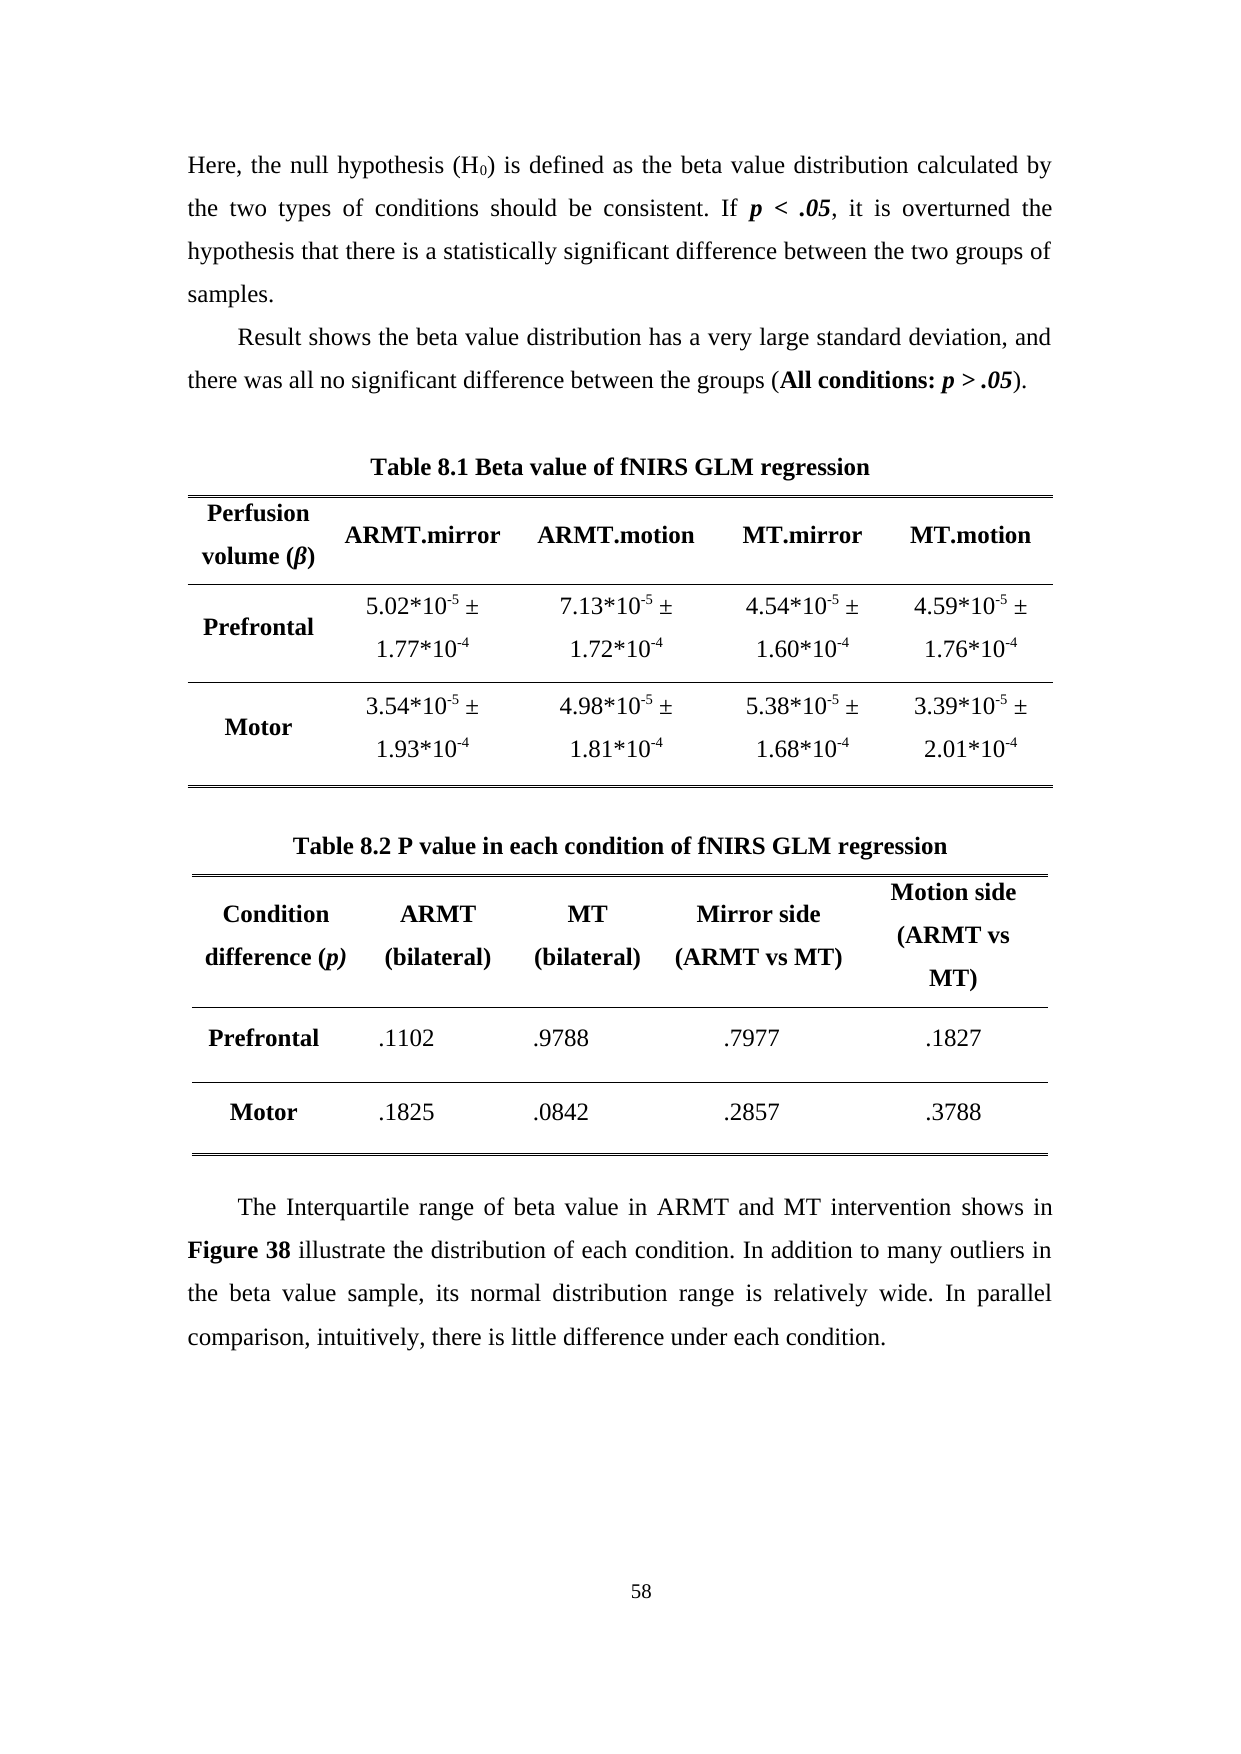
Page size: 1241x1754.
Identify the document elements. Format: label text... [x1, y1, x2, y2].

table_header Perfusion volume (β) [188, 498, 329, 584]
table_cell 4.54*10-5 ± 1.60*10-4 [716, 585, 888, 682]
table_cell 5.38*10-5 ± 1.68*10-4 [716, 683, 888, 785]
table_cell 4.59*10-5 ± 1.76*10-4 [888, 585, 1053, 682]
table_header ARMT (bilateral) [360, 877, 516, 1007]
table_cell 3.39*10-5 ± 2.01*10-4 [888, 683, 1053, 785]
table_header MT (bilateral) [516, 877, 659, 1007]
table_header MT.motion [888, 498, 1053, 584]
table_cell .3788 [858, 1083, 1048, 1153]
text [187, 150, 1053, 308]
table_cell 5.02*10-5 ± 1.77*10-4 [329, 585, 516, 682]
table_cell Motor [192, 1083, 335, 1153]
table_cell .1827 [858, 1008, 1048, 1082]
table_header MT.mirror [716, 498, 888, 584]
table_cell .7977 [645, 1008, 858, 1082]
table_cell .9788 [477, 1008, 644, 1082]
table_cell Prefrontal [188, 585, 329, 682]
text Table 8.2 P value in each condition of fNIRS GLM regression [187, 831, 1053, 860]
table_cell .1825 [335, 1083, 477, 1153]
table_header Condition difference (p) [192, 877, 359, 1007]
table_cell 7.13*10-5 ± 1.72*10-4 [516, 585, 716, 682]
table_cell 4.98*10-5 ± 1.81*10-4 [516, 683, 716, 785]
table_cell .1102 [335, 1008, 477, 1082]
table_header ARMT.motion [516, 498, 716, 584]
table_cell 3.54*10-5 ± 1.93*10-4 [329, 683, 516, 785]
text The Interquartile range of beta value in ARMT and MT intervention shows in Figure 38 illustrate the distribution of each condition. In addition to many outliers in the beta value sample, its normal distribution range is relatively wide. In parallel comparison, intuitively, there is little difference under each condition. [187, 1192, 1053, 1350]
table_header Mirror side (ARMT vs MT) [659, 877, 858, 1007]
text Table 8.1 Beta value of fNIRS GLM regression [187, 452, 1053, 481]
text Result shows the beta value distribution has a very large standard deviation, and there was all no significant difference between the groups (All conditions: p > .05). [187, 322, 1053, 394]
table_cell .2857 [645, 1083, 858, 1153]
table_cell .0842 [477, 1083, 644, 1153]
table_header ARMT.mirror [329, 498, 516, 584]
table_cell Motor [188, 683, 329, 785]
table_cell Prefrontal [192, 1008, 335, 1082]
table_header Motion side (ARMT vs MT) [858, 877, 1048, 1007]
